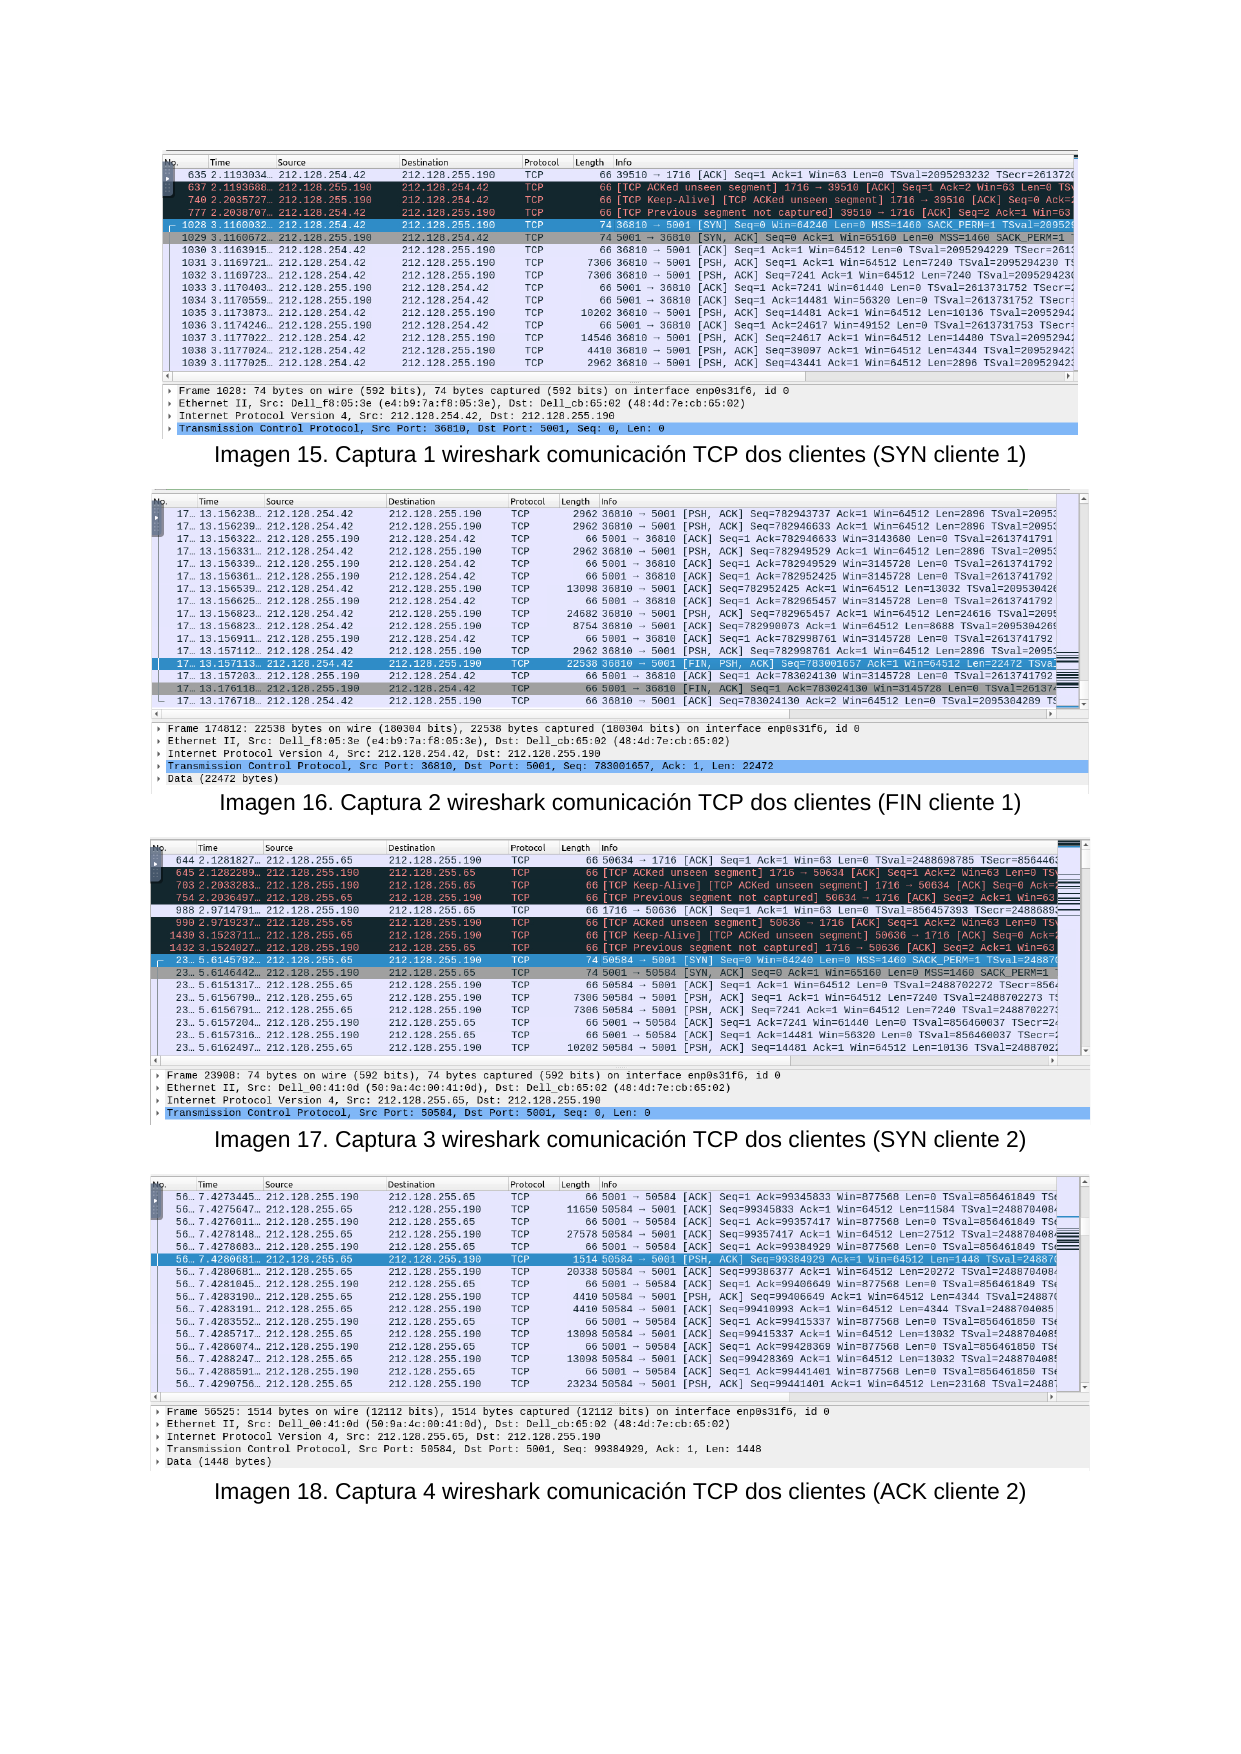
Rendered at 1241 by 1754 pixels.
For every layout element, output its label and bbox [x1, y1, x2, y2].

picture [150, 1174, 1090, 1471]
picture [150, 837, 1091, 1125]
picture [151, 489, 1089, 794]
picture [162, 150, 1078, 439]
